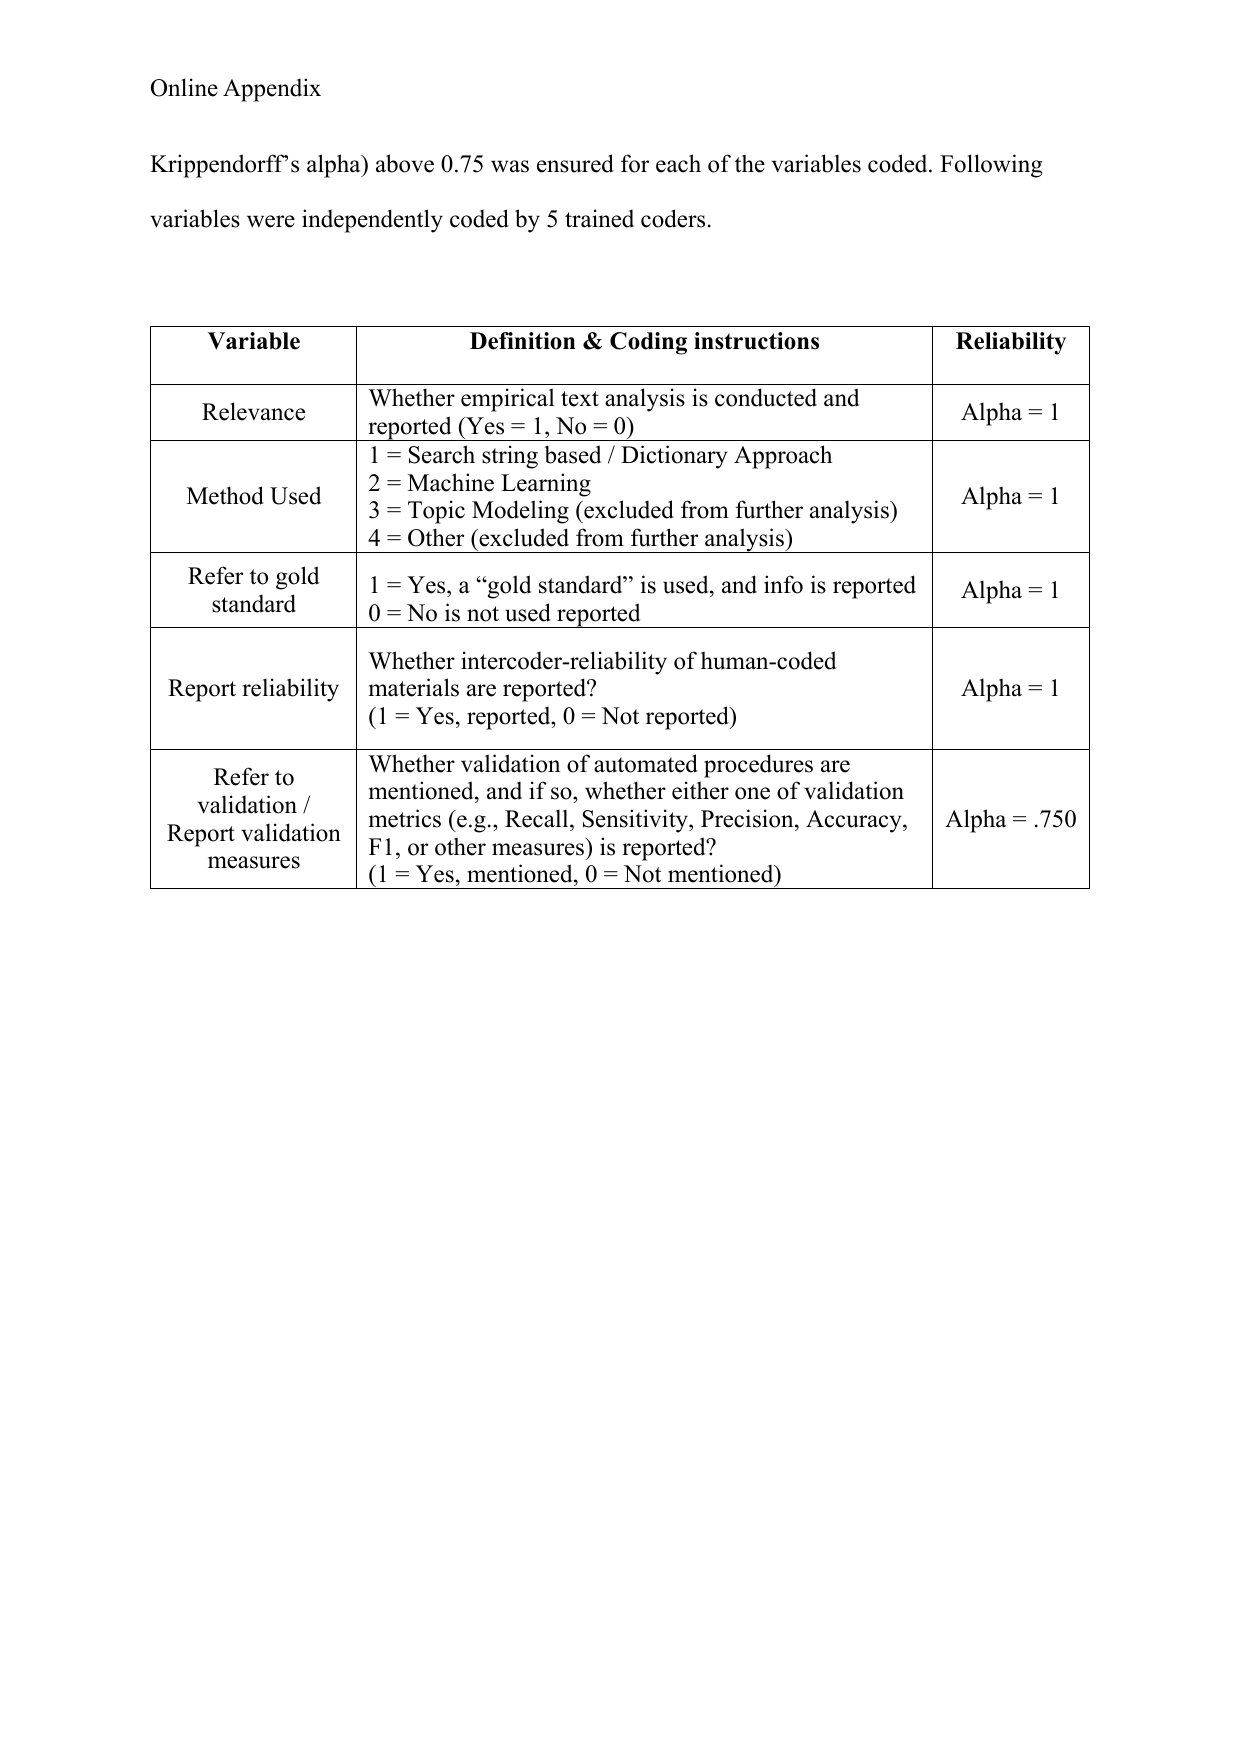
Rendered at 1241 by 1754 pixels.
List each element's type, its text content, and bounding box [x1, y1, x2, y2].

table_cell Refer to validation / Report validation measures [151, 750, 356, 888]
table_cell Report reliability [151, 628, 356, 749]
table_cell 1 = Yes, a “gold standard” is used, and info is reported 0 = No is not used reported [357, 553, 932, 627]
table_cell Alpha = 1 [933, 441, 1089, 552]
table_cell Relevance [151, 385, 356, 440]
table_cell Whether validation of automated procedures are mentioned, and if so, whether either one of validation metrics (e.g., Recall, Sensitivity, Precision, Accuracy, F1, or other measures) is reported? (1 = Yes, mentioned, 0 = Not mentioned) [357, 750, 932, 888]
table_header Reliability [933, 327, 1089, 383]
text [150, 150, 1090, 233]
table_header Definition & Coding instructions [357, 327, 932, 383]
table_cell 1 = Search string based / Dictionary Approach 2 = Machine Learning 3 = Topic Modeling (excluded from further analysis) 4 = Other (excluded from further analysis) [357, 441, 932, 552]
table_cell Whether intercoder-reliability of human-coded materials are reported? (1 = Yes, reported, 0 = Not reported) [357, 628, 932, 749]
table_cell Alpha = 1 [933, 553, 1089, 627]
table_cell Refer to gold standard [151, 553, 356, 627]
table_cell Alpha = 1 [933, 628, 1089, 749]
table_cell Alpha = .750 [933, 750, 1089, 888]
table_cell Method Used [151, 441, 356, 552]
table_cell Whether empirical text analysis is conducted and reported (Yes = 1, No = 0) [357, 385, 932, 440]
table_header Variable [151, 327, 356, 383]
table_cell Alpha = 1 [933, 385, 1089, 440]
